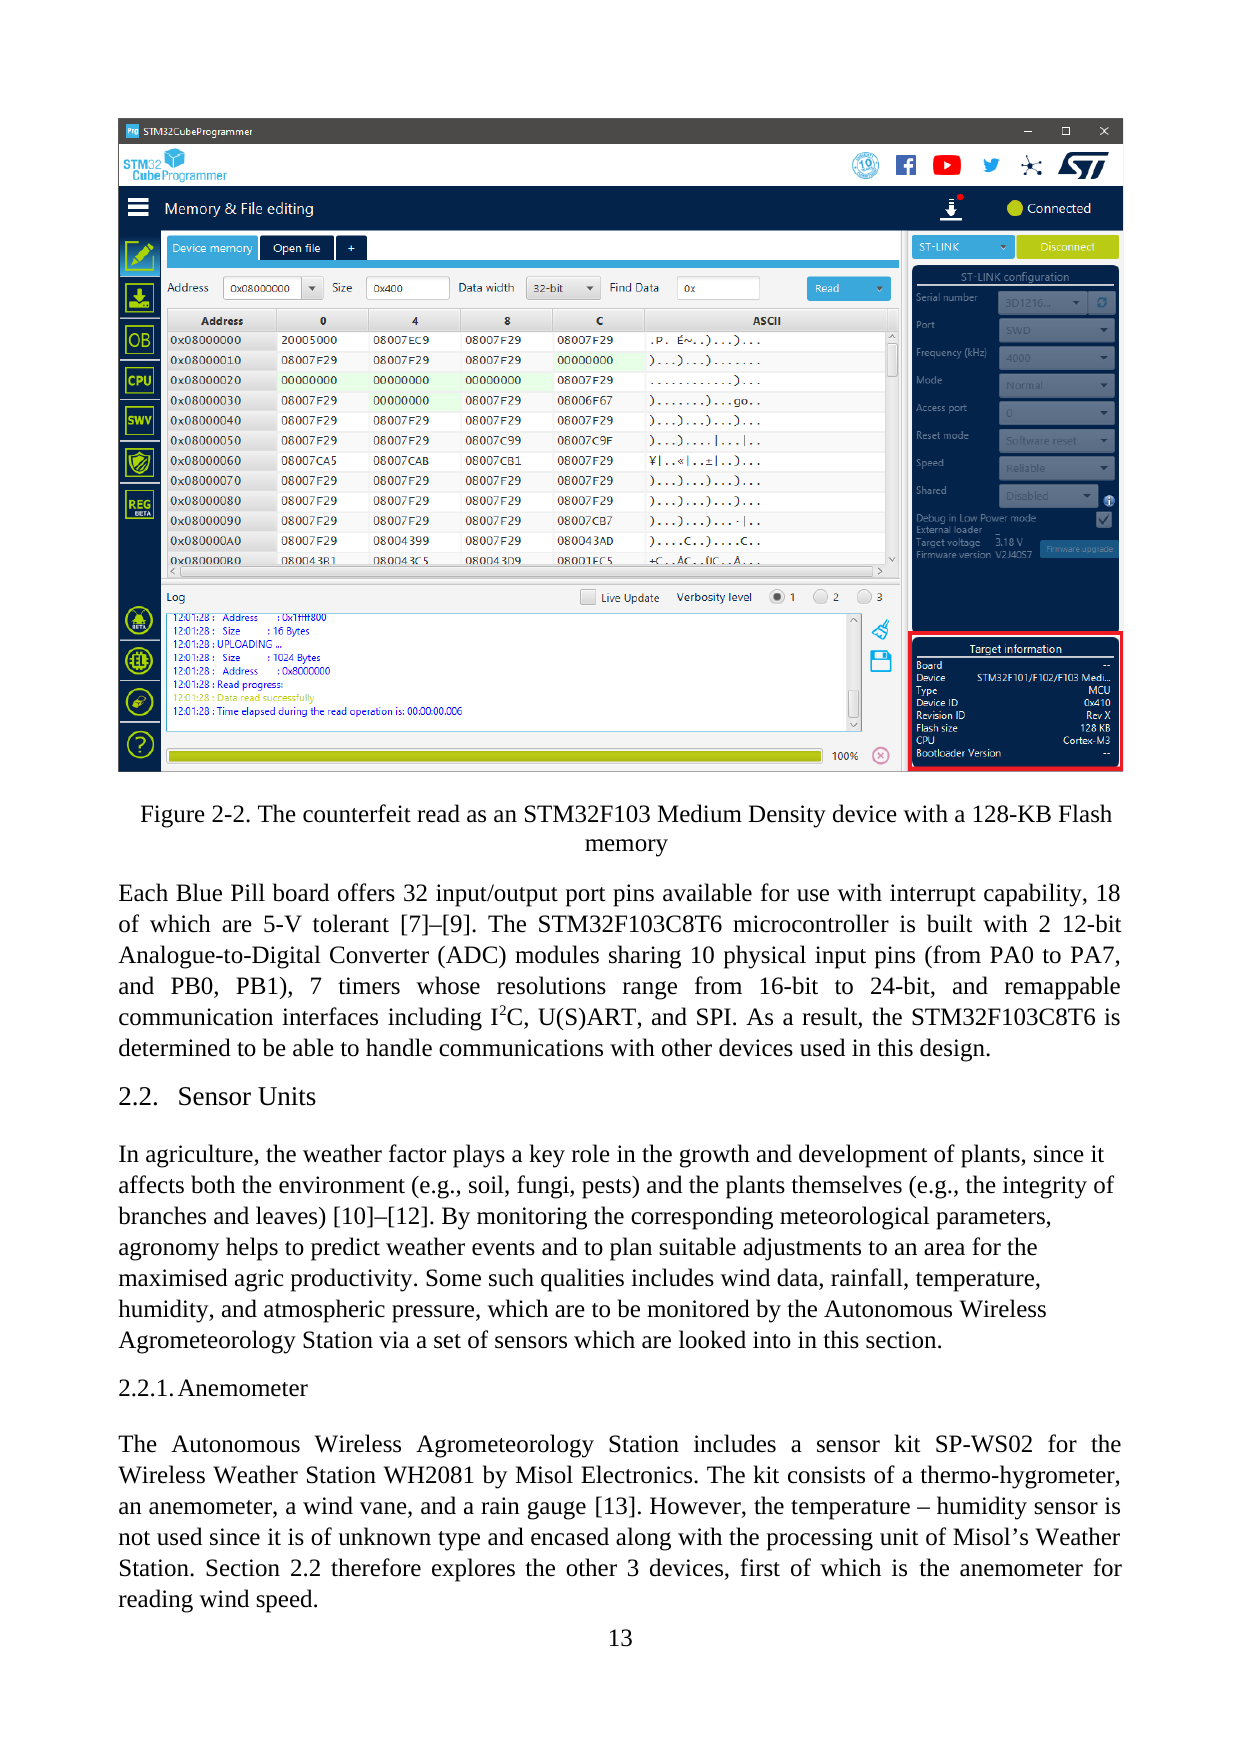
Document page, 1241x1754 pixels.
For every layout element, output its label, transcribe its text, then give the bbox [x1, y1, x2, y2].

text Each Blue Pill board offers 32 input/output port pins available for use with interrupt capability, 18 of which are 5-V tolerant [7]–[9]. The STM32F103C8T6 microcontroller is built with 2 12-bit Analogue-to-Digital Converter (ADC) modules sharing 10 physical input pins (from PA0 to PA7, and PB0, PB1), 7 timers whose resolutions range from 16-bit to 24-bit, and remappable communication interfaces including I2C, U(S)ART, and SPI. As a result, the STM32F103C8T6 is determined to be able to handle communications with other devices used in this design. [118, 878, 1122, 1062]
picture [118, 118, 1124, 772]
text The Autonomous Wireless Agrometeorology Station includes a sensor kit SP-WS02 for the Wireless Weather Station WH2081 by Misol Electronics. The kit consists of a thermo-hygrometer, an anemometer, a wind vane, and a rain gauge [13]. However, the temperature – humidity sensor is not used since it is of unknown type and encased along with the processing unit of Misol’s Weather Station. Section 2.2 therefore explores the other 3 devices, first of which is the anemometer for reading wind speed. [118, 1429, 1122, 1613]
text In agriculture, the weather factor plays a key role in the growth and development of plants, since it affects both the environment (e.g., soil, fungi, pests) and the plants themselves (e.g., the integrity of branches and leaves) [10]–[12]. By monitoring the corresponding meteorological parameters, agronomy helps to predict weather events and to plan suitable adjustments to an area for the maximised agric productivity. Some such qualities includes wind data, rainfall, temperature, humidity, and atmospheric pressure, which are to be monitored by the Autonomous Wireless Agrometeorology Station via a set of sensors which are looked into in this section. [118, 1139, 1122, 1354]
subtitle Anemometer [118, 1373, 1122, 1402]
subtitle Sensor Units [118, 1081, 1122, 1112]
text Figure 2-2. The counterfeit read as an STM32F103 Medium Density device with a 128-KB Flash memory [118, 799, 1134, 857]
